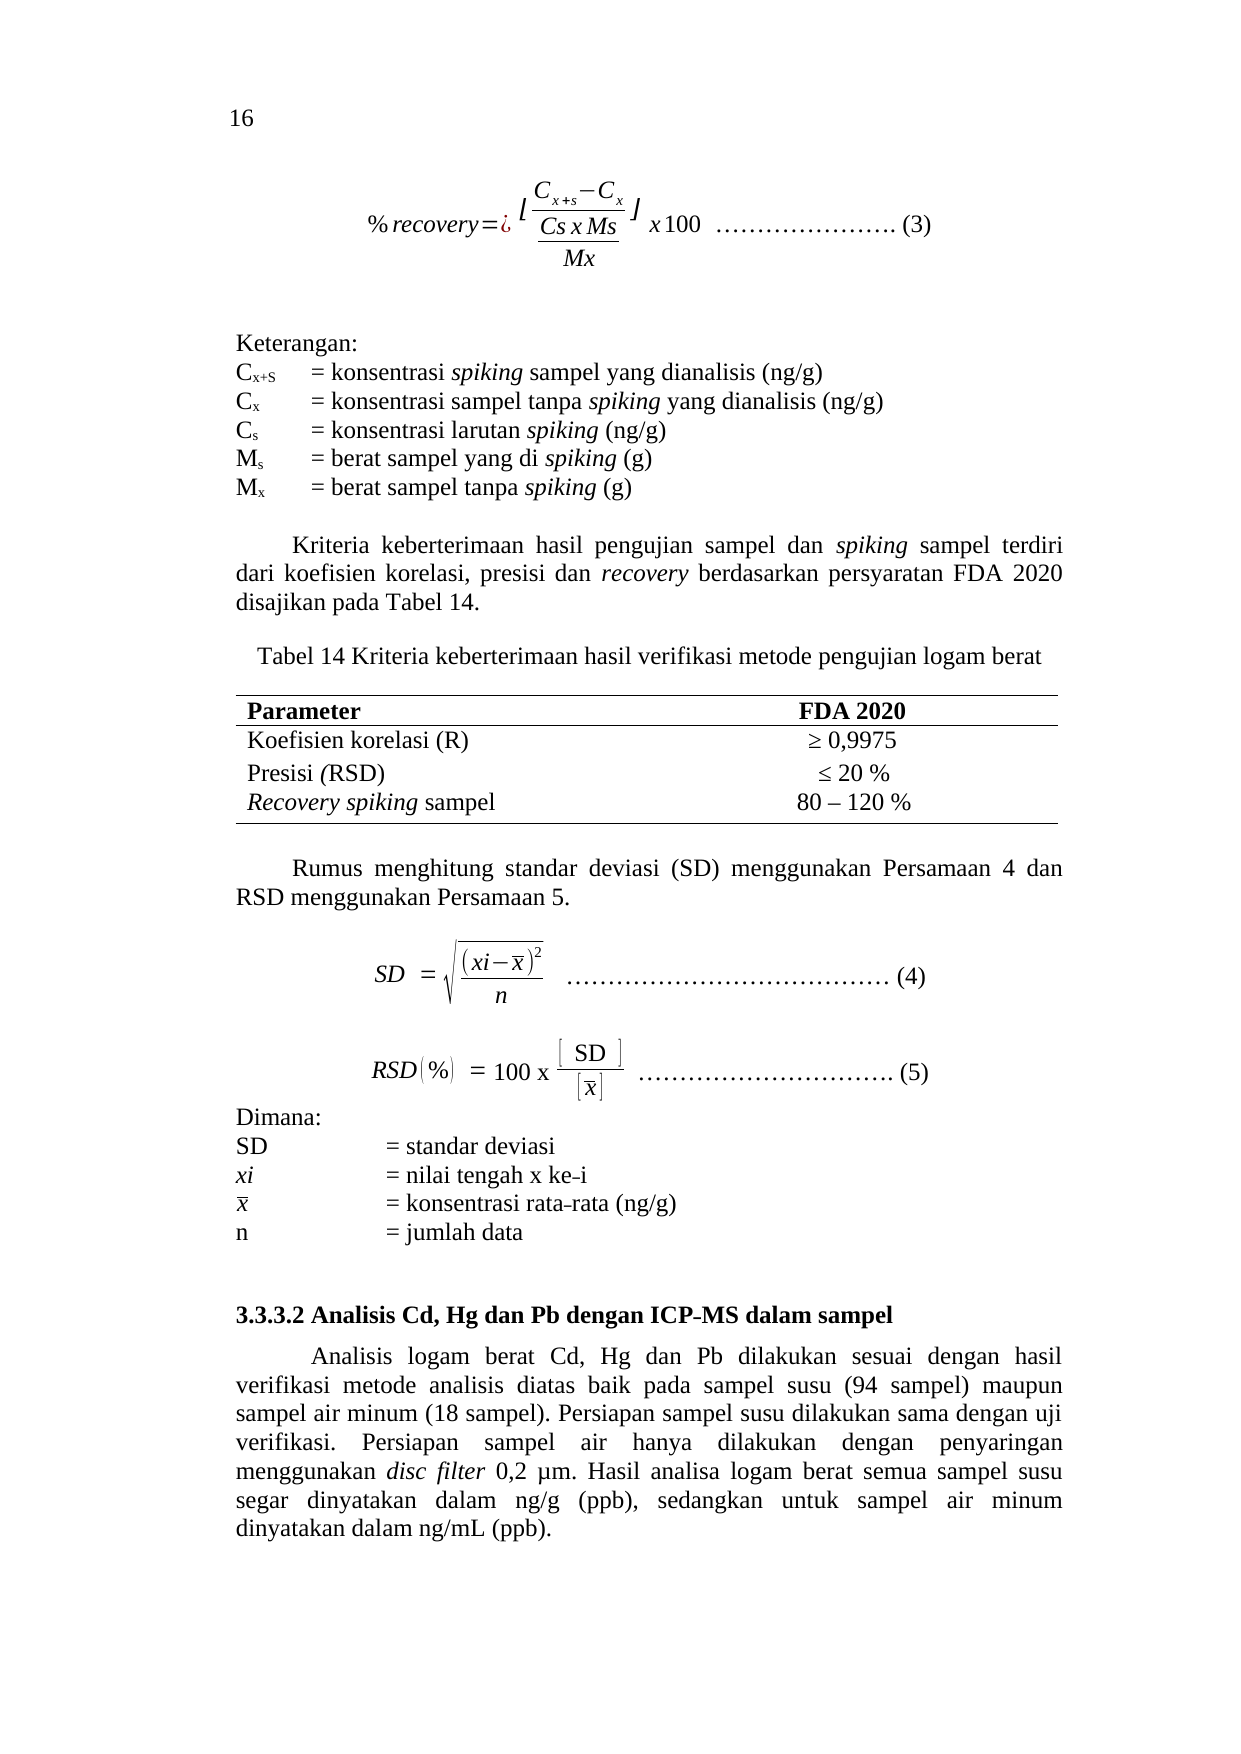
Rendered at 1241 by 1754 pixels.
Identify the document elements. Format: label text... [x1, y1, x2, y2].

text Cs = konsentrasi larutan spiking (ng/g) [236, 415, 1063, 443]
table_header FDA 2020 [647, 696, 1058, 724]
text Mx = berat sampel tanpa spiking (g) [236, 472, 1063, 501]
text Cx = konsentrasi sampel tanpa spiking yang dianalisis (ng/g) [236, 386, 1063, 415]
text = 100 x …………………………. (5) [236, 1038, 1063, 1102]
text Keterangan: [236, 328, 1063, 357]
text Dimana: [236, 1102, 1063, 1131]
text 3.3.3.2 Analisis Cd, Hg dan Pb dengan ICP˗MS dalam sampel [236, 1300, 1063, 1328]
table_cell ≥ 0,9975 [647, 726, 1058, 758]
table_header Parameter [236, 696, 647, 724]
text Rumus menghitung standar deviasi (SD) menggunakan Persamaan 4 dan RSD menggunakan Persamaan 5. [236, 853, 1063, 910]
text Kriteria keberterimaan hasil pengujian sampel dan spiking sampel terdiri dari koefisien korelasi, presisi dan recovery berdasarkan persyaratan FDA 2020 disajikan pada Tabel 14. [236, 530, 1063, 616]
table_cell 80 – 120 % [647, 787, 1058, 823]
table_cell Presisi (RSD) [236, 758, 647, 787]
table_cell Koefisien korelasi (R) [236, 726, 647, 758]
text …………………. (3) [236, 177, 1063, 271]
table_cell ≤ 20 % [647, 758, 1058, 787]
text = ………………………………… (4) [236, 939, 1063, 1009]
text Ms = berat sampel yang di spiking (g) [236, 443, 1063, 472]
text SD = standar deviasi [236, 1131, 1063, 1160]
text Cx+S = konsentrasi spiking sampel yang dianalisis (ng/g) [236, 357, 1063, 386]
text Tabel 14 Kriteria keberterimaan hasil verifikasi metode pengujian logam berat [236, 641, 1063, 670]
text Analisis logam berat Cd, Hg dan Pb dilakukan sesuai dengan hasil verifikasi metode analisis diatas baik pada sampel susu (94 sampel) maupun sampel air minum (18 sampel). Persiapan sampel susu dilakukan sama dengan uji verifikasi. Persiapan sampel air hanya dilakukan dengan penyaringan menggunakan disc filter 0,2 µm. Hasil analisa logam berat semua sampel susu segar dinyatakan dalam ng/g (ppb), sedangkan untuk sampel air minum dinyatakan dalam ng/mL (ppb). [236, 1341, 1063, 1542]
text xi = nilai tengah x ke˗i [236, 1160, 1063, 1188]
text n = jumlah data [236, 1217, 1063, 1246]
table_cell Recovery spiking sampel [236, 787, 647, 823]
text = konsentrasi rata˗rata (ng/g) [236, 1188, 1063, 1217]
